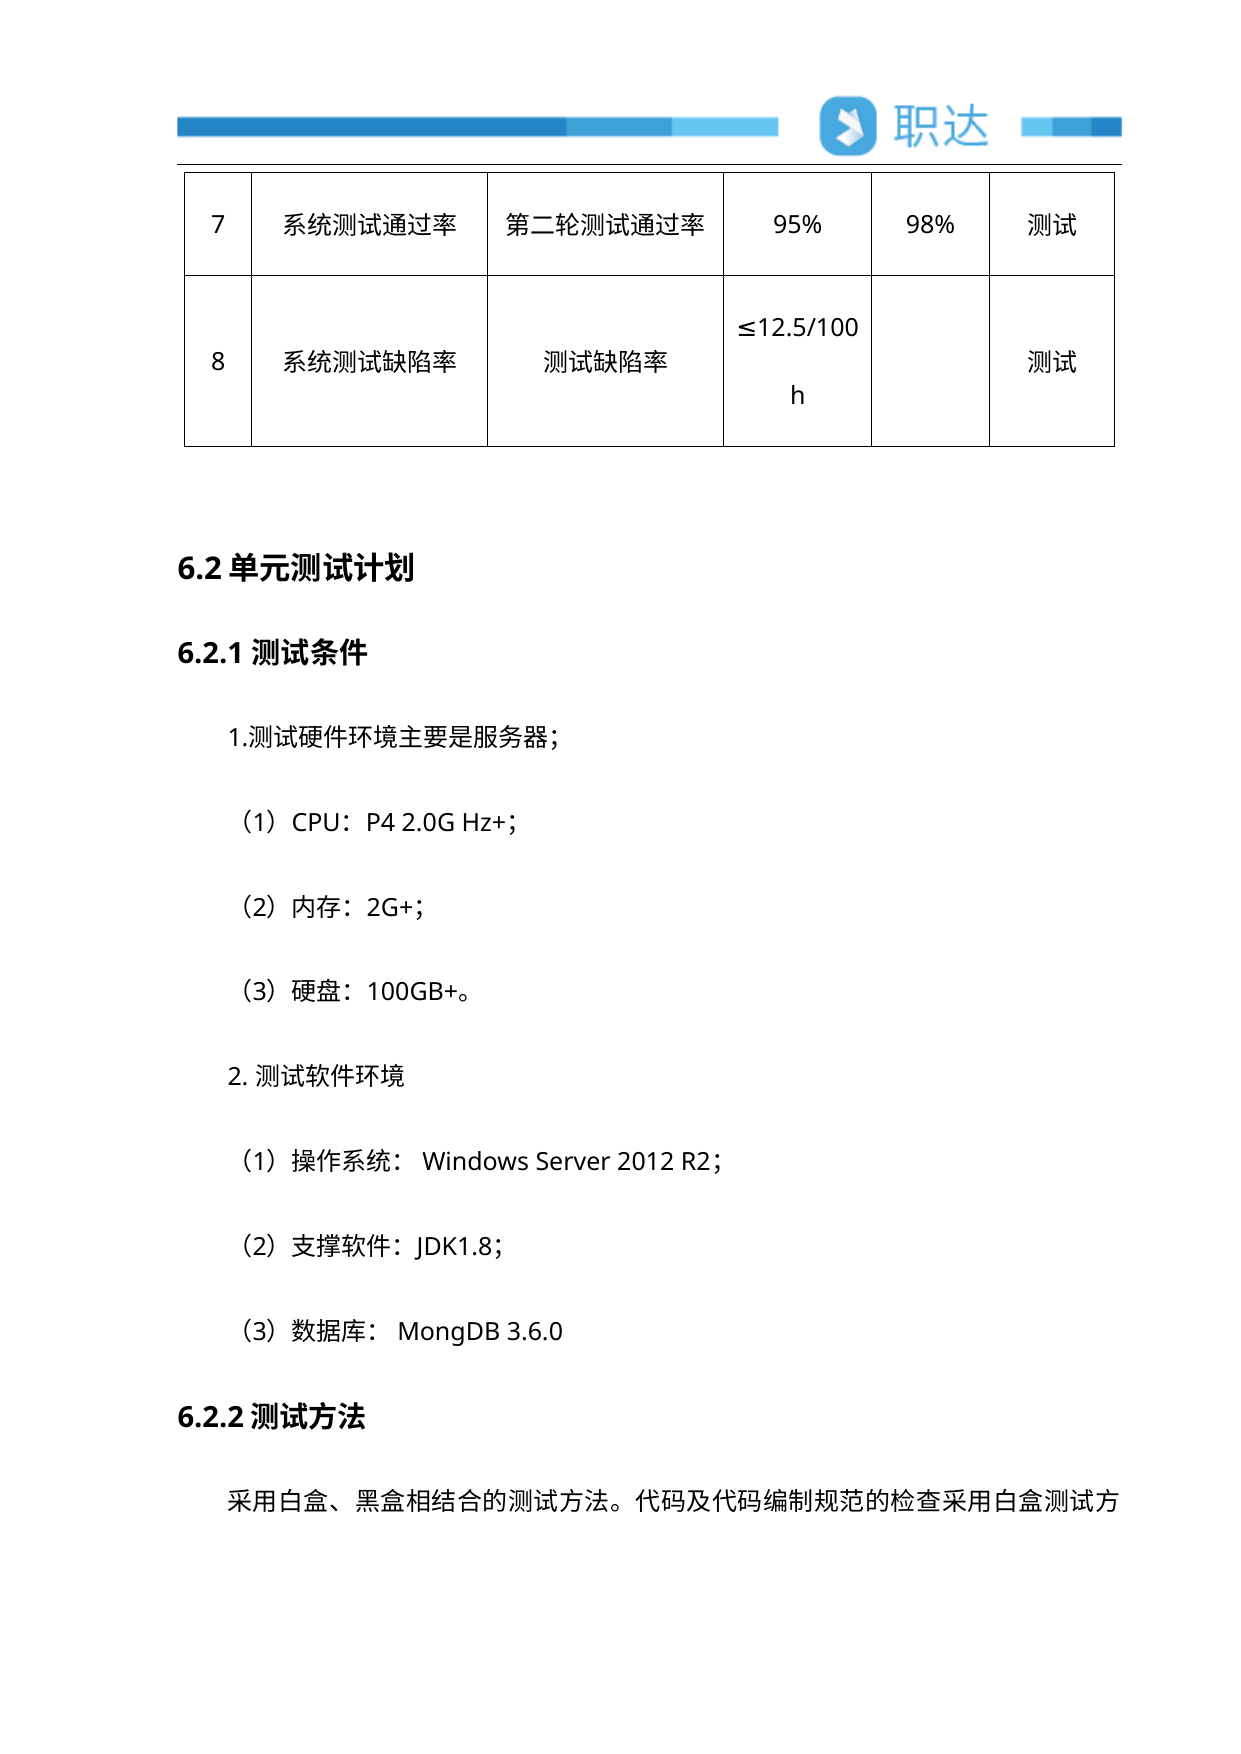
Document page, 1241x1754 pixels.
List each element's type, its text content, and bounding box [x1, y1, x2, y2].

text 6.2单元测试计划 [177, 532, 1122, 599]
table_cell 测试 [990, 276, 1114, 446]
table_cell 7 [185, 173, 251, 275]
text 2. 测试软件环境 [177, 1041, 1122, 1109]
table_cell 95% [724, 173, 871, 275]
table_cell 系统测试缺陷率 [252, 276, 487, 446]
text （3）硬盘：100GB+。 [177, 956, 1122, 1024]
text 6.2.2测试方法 [177, 1381, 1122, 1448]
table_cell 测试 [990, 173, 1114, 275]
table_cell 测试缺陷率 [488, 276, 723, 446]
text （1）CPU：P4 2.0G Hz+； [177, 786, 1122, 854]
table_cell ≤12.5/100h [724, 276, 871, 446]
text （2）内存：2G+； [177, 871, 1122, 939]
text 采用白盒、黑盒相结合的测试方法。代码及代码编制规范的检查采用白盒测试方法，功能及性能测试采用黑盒测试方法。功能测试时，首先人工进行功能性测试，再利用测试工具进行回归验证测试。 [177, 1465, 1122, 1533]
table_cell [872, 276, 989, 446]
text 6.2.1 测试条件 [177, 616, 1122, 684]
text 1.测试硬件环境主要是服务器； [177, 701, 1122, 769]
table_cell 98% [872, 173, 989, 275]
text （1）操作系统： Windows Server 2012 R2； [177, 1126, 1122, 1194]
text （3）数据库： MongDB 3.6.0 [177, 1296, 1122, 1363]
table_cell 系统测试通过率 [252, 173, 487, 275]
table_cell 8 [185, 276, 251, 446]
picture [177, 88, 1123, 162]
text （2）支撑软件：JDK1.8； [177, 1211, 1122, 1279]
table_cell 第二轮测试通过率 [488, 173, 723, 275]
